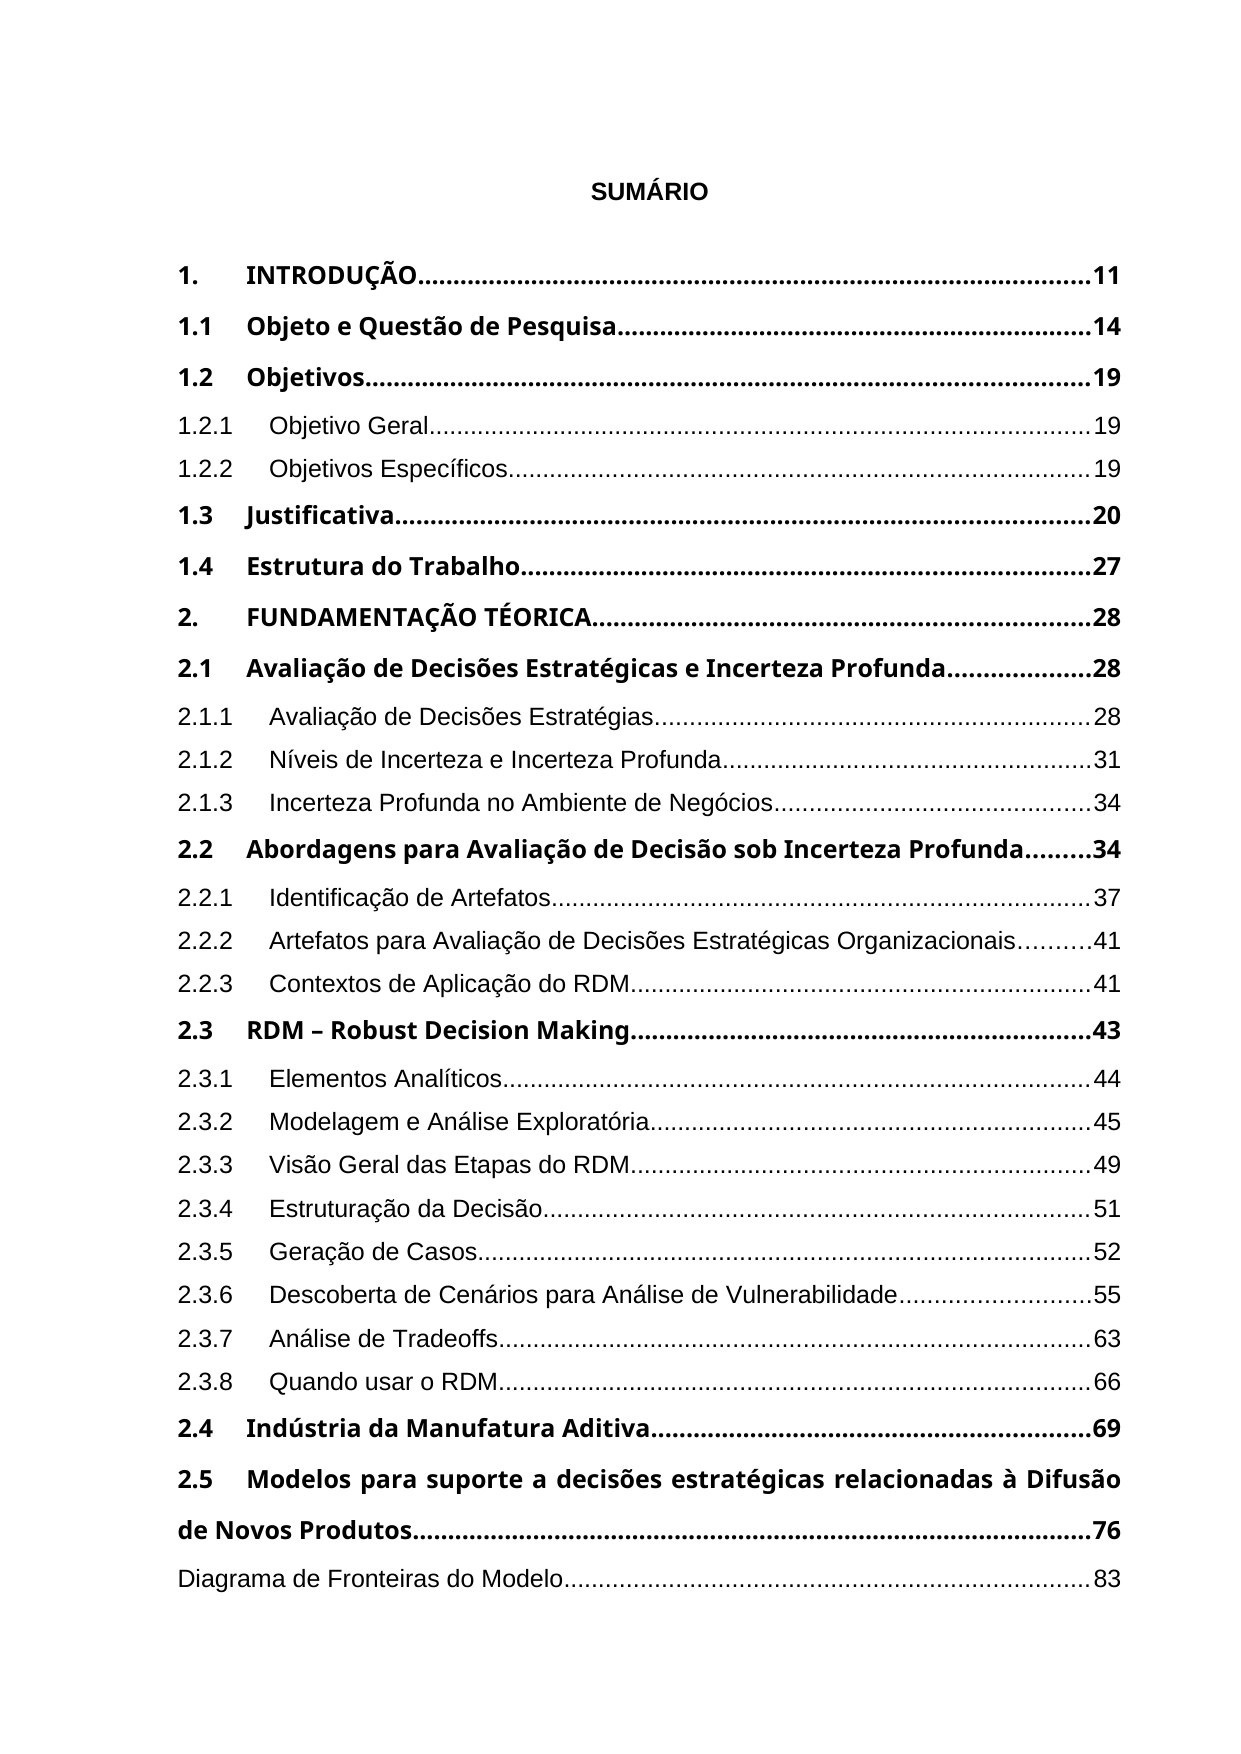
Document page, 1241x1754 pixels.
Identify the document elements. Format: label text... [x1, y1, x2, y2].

text 2.1 Avaliação de Decisões Estratégicas e Incerteza Profunda 28 [177, 651, 1122, 685]
text 2.3.4 Estruturação da Decisão 51 [177, 1194, 1122, 1223]
text 2.2.1 Identificação de Artefatos 37 [177, 883, 1122, 912]
text 2.3.6 Descoberta de Cenários para Análise de Vulnerabilidade 55 [177, 1281, 1122, 1309]
text 1.2.2 Objetivos Específicos 19 [177, 454, 1122, 483]
text SUMÁRIO [177, 177, 1122, 206]
text 2.3.1 Elementos Analíticos 44 [177, 1064, 1122, 1093]
text 2.1.2 Níveis de Incerteza e Incerteza Profunda 31 [177, 745, 1122, 774]
text 2.5 Modelos para suporte a decisões estratégicas relacionadas à Difusão de Novos Produtos 76 [177, 1462, 1122, 1547]
text 1.1 Objeto e Questão de Pesquisa 14 [177, 309, 1122, 343]
text 2.4 Indústria da Manufatura Aditiva 69 [177, 1411, 1122, 1444]
text 1. INTRODUÇÃO 11 [177, 258, 1122, 292]
text 2. FUNDAMENTAÇÃO TÉORICA 28 [177, 600, 1122, 634]
text 2.3 RDM – Robust Decision Making 43 [177, 1013, 1122, 1047]
text 2.3.3 Visão Geral das Etapas do RDM 49 [177, 1151, 1122, 1179]
text 2.1.1 Avaliação de Decisões Estratégias 28 [177, 702, 1122, 731]
text 2.1.3 Incerteza Profunda no Ambiente de Negócios 34 [177, 788, 1122, 817]
text 2.3.5 Geração de Casos 52 [177, 1237, 1122, 1266]
text Diagrama de Fronteiras do Modelo 83 [177, 1564, 1122, 1592]
text 1.4 Estrutura do Trabalho 27 [177, 549, 1122, 583]
text 2.3.2 Modelagem e Análise Exploratória 45 [177, 1107, 1122, 1136]
text 2.3.7 Análise de Tradeoffs 63 [177, 1324, 1122, 1353]
text 1.2 Objetivos 19 [177, 360, 1122, 394]
text 1.2.1 Objetivo Geral 19 [177, 411, 1122, 440]
text 2.3.8 Quando usar o RDM 66 [177, 1367, 1122, 1396]
text 2.2.3 Contextos de Aplicação do RDM 41 [177, 969, 1122, 998]
text 1.3 Justificativa 20 [177, 498, 1122, 532]
text 2.2 Abordagens para Avaliação de Decisão sob Incerteza Profunda 34 [177, 832, 1122, 866]
text 2.2.2 Artefatos para Avaliação de Decisões Estratégicas Organizacionais 41 [177, 926, 1122, 955]
